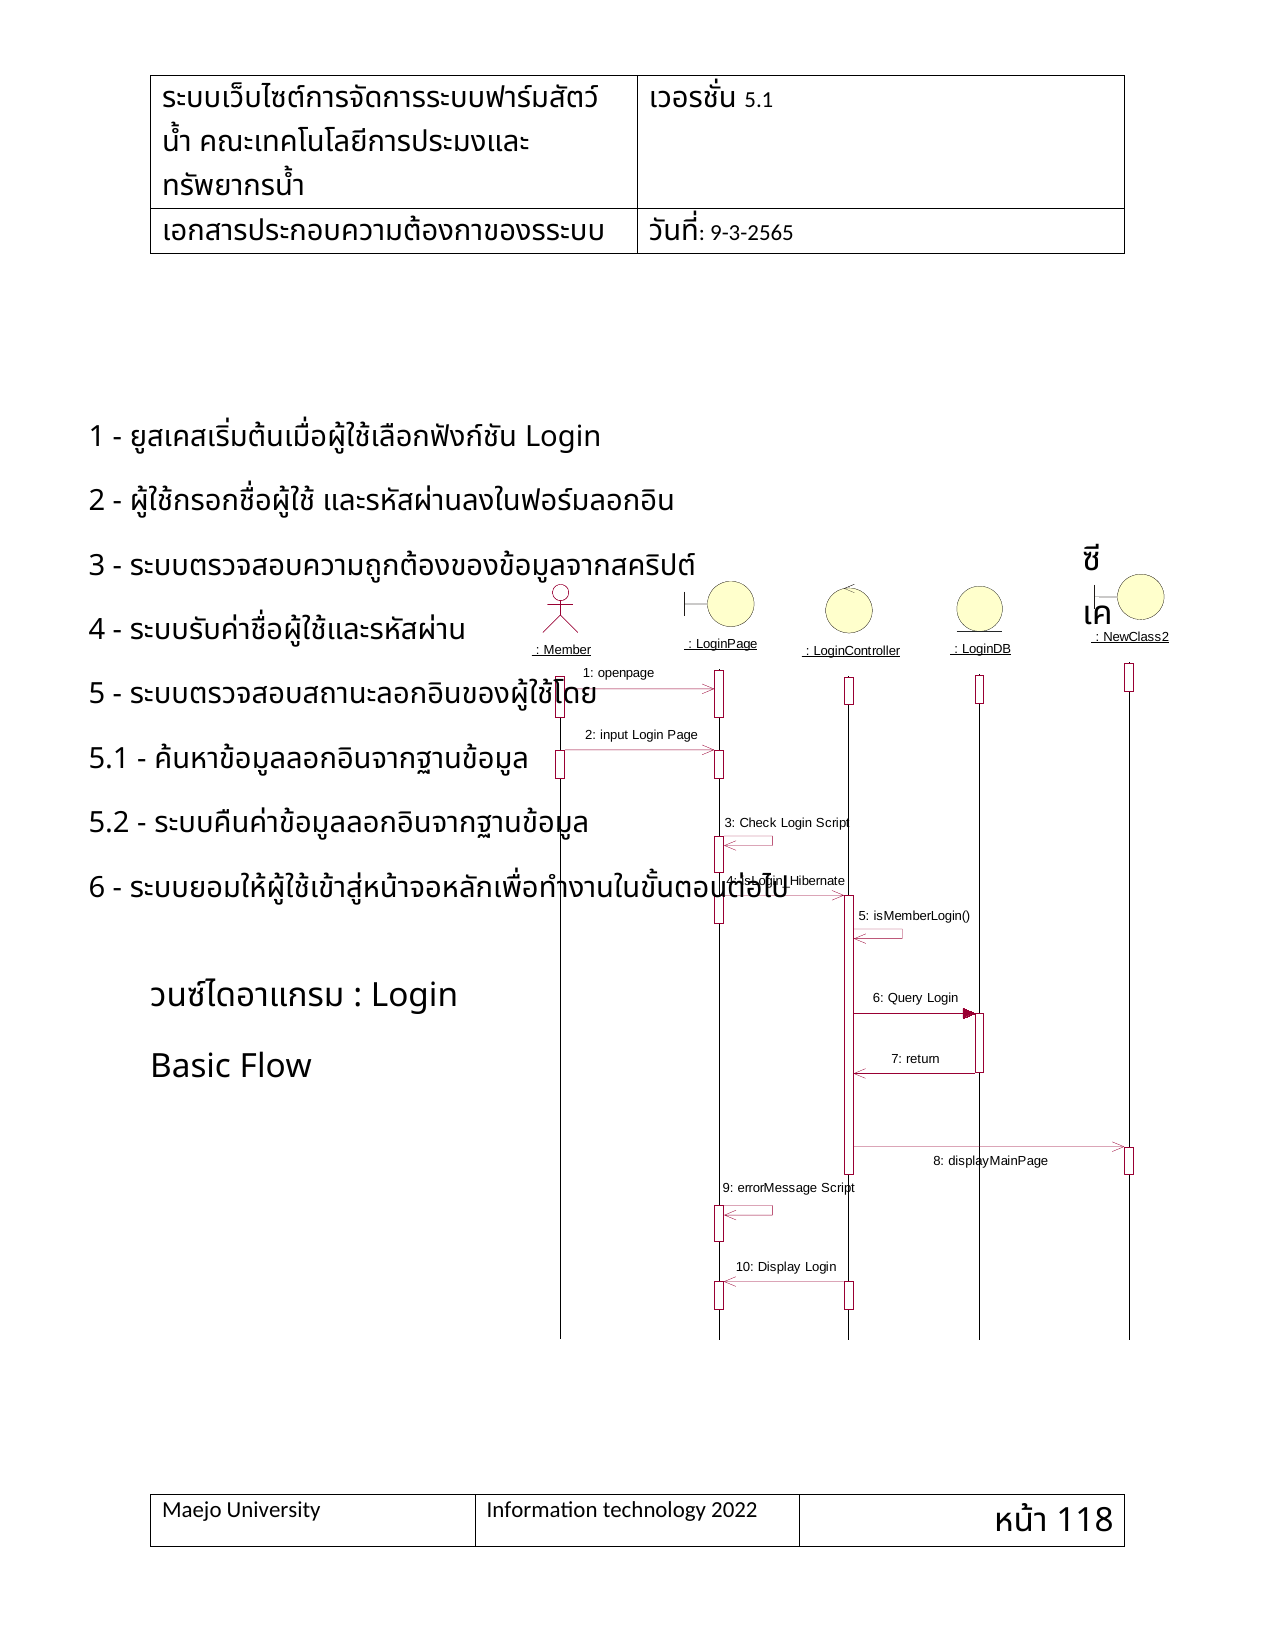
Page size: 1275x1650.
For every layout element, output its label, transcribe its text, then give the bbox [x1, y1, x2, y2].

text 2 - ผู้ใช้กรอกชื่อผู้ใช้ และรหัสผ่านลงในฟอร์มลอกอิน [88, 479, 1063, 523]
text 1 - ยูสเคสเริ่มต้นเมื่อผู้ใช้เลือกฟังก์ชัน Login [88, 415, 1063, 459]
text 4 - ระบบรับค่าชื่อผู้ใช้และรหัสผ่าน [88, 608, 1063, 652]
text 3 - ระบบตรวจสอบความถูกต้องของข้อมูลจากสคริปต์ [88, 544, 1063, 588]
text Basic Flow [150, 1042, 1125, 1087]
text ซีเควนซ์ไดอาแกรม : Login [150, 534, 1125, 1021]
text 5.1 - ค้นหาข้อมูลลอกอินจากฐานข้อมูล [88, 737, 1063, 781]
text 5.2 - ระบบคืนค่าข้อมูลลอกอินจากฐานข้อมูล [88, 802, 1063, 846]
text 6 - ระบบยอมให้ผู้ใช้เข้าสู่หน้าจอหลักเพื่อทำงานในขั้นตอนต่อไป [88, 866, 1063, 910]
text 5 - ระบบตรวจสอบสถานะลอกอินของผู้ใช้โดย [88, 673, 1063, 717]
